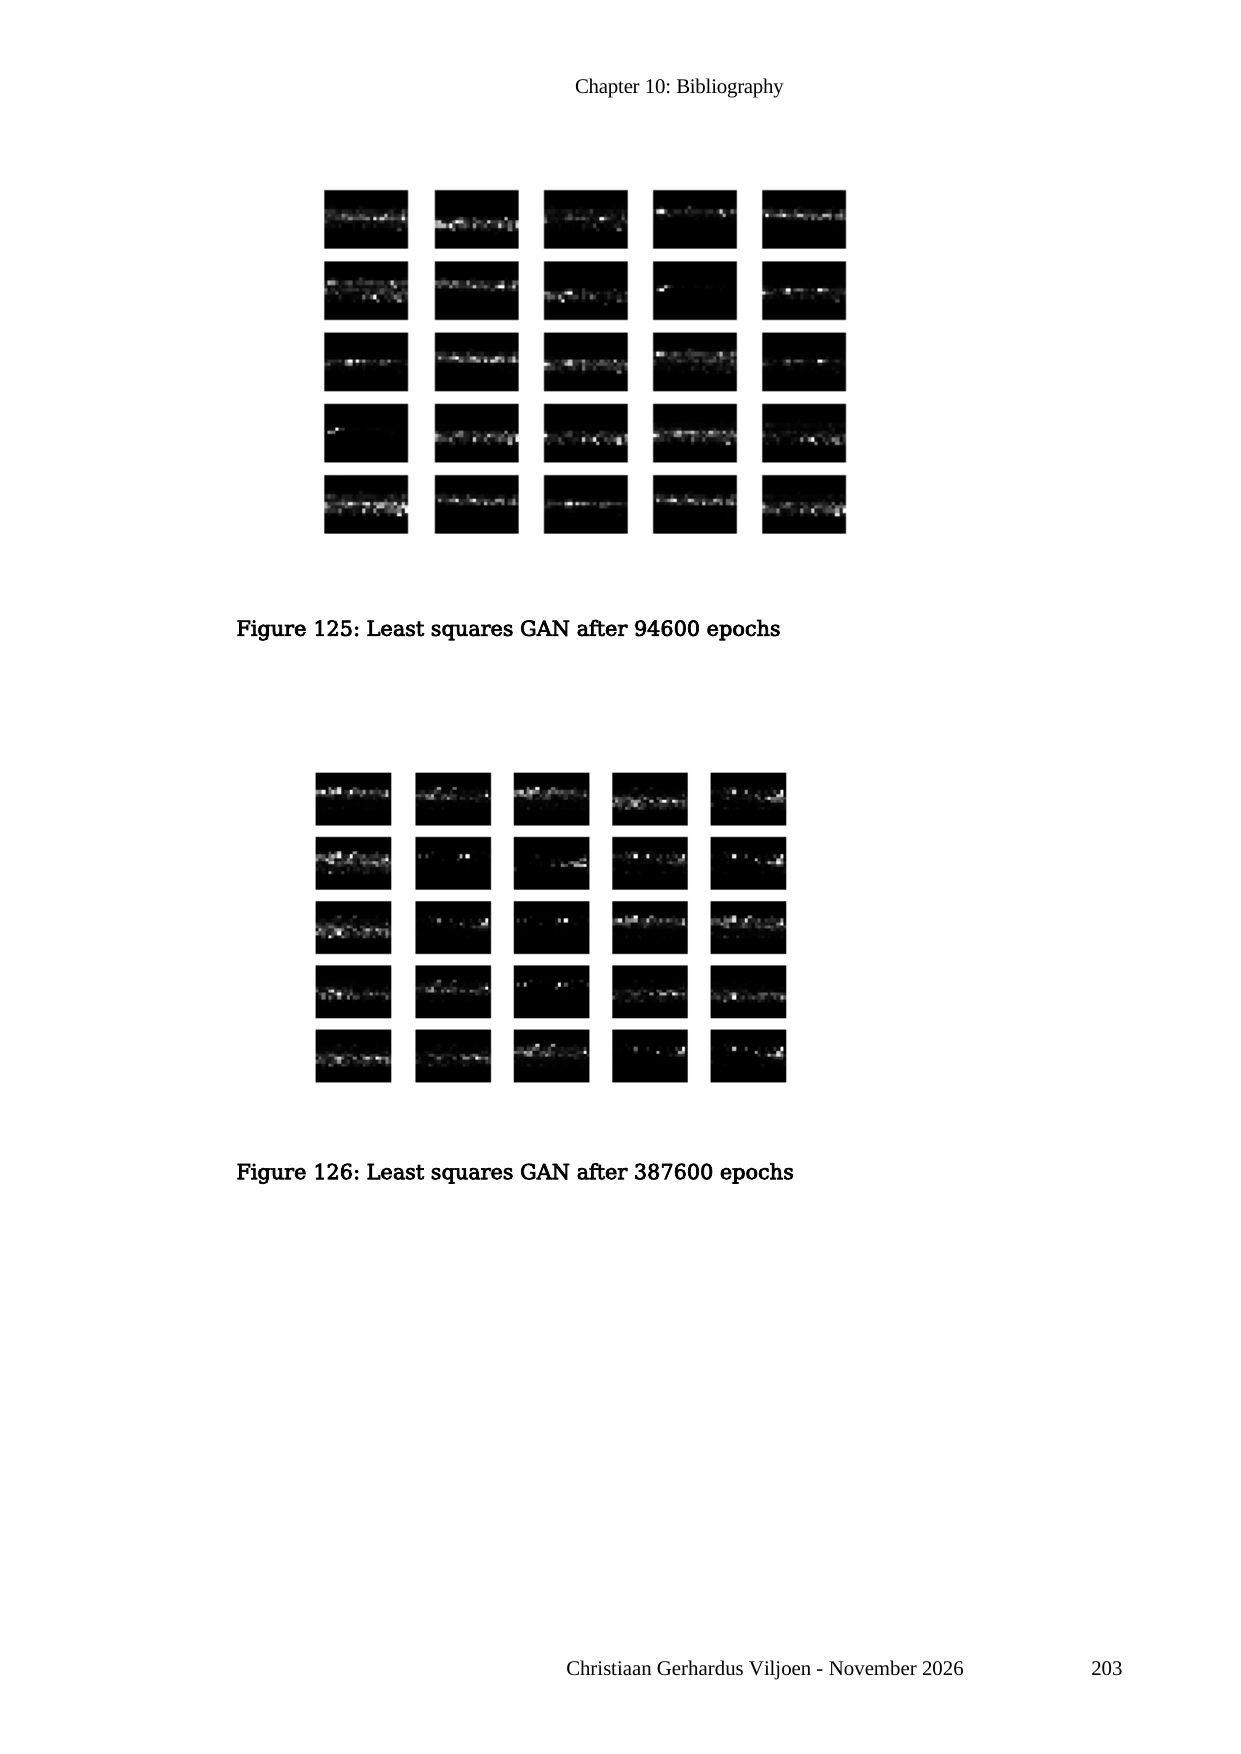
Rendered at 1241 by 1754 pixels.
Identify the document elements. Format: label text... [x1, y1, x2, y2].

text Figure : Least squares GAN after 387600 epochs [236, 1158, 1122, 1183]
picture [236, 723, 852, 1134]
picture [236, 135, 919, 591]
text Figure : Least squares GAN after 94600 epochs [236, 615, 1122, 640]
